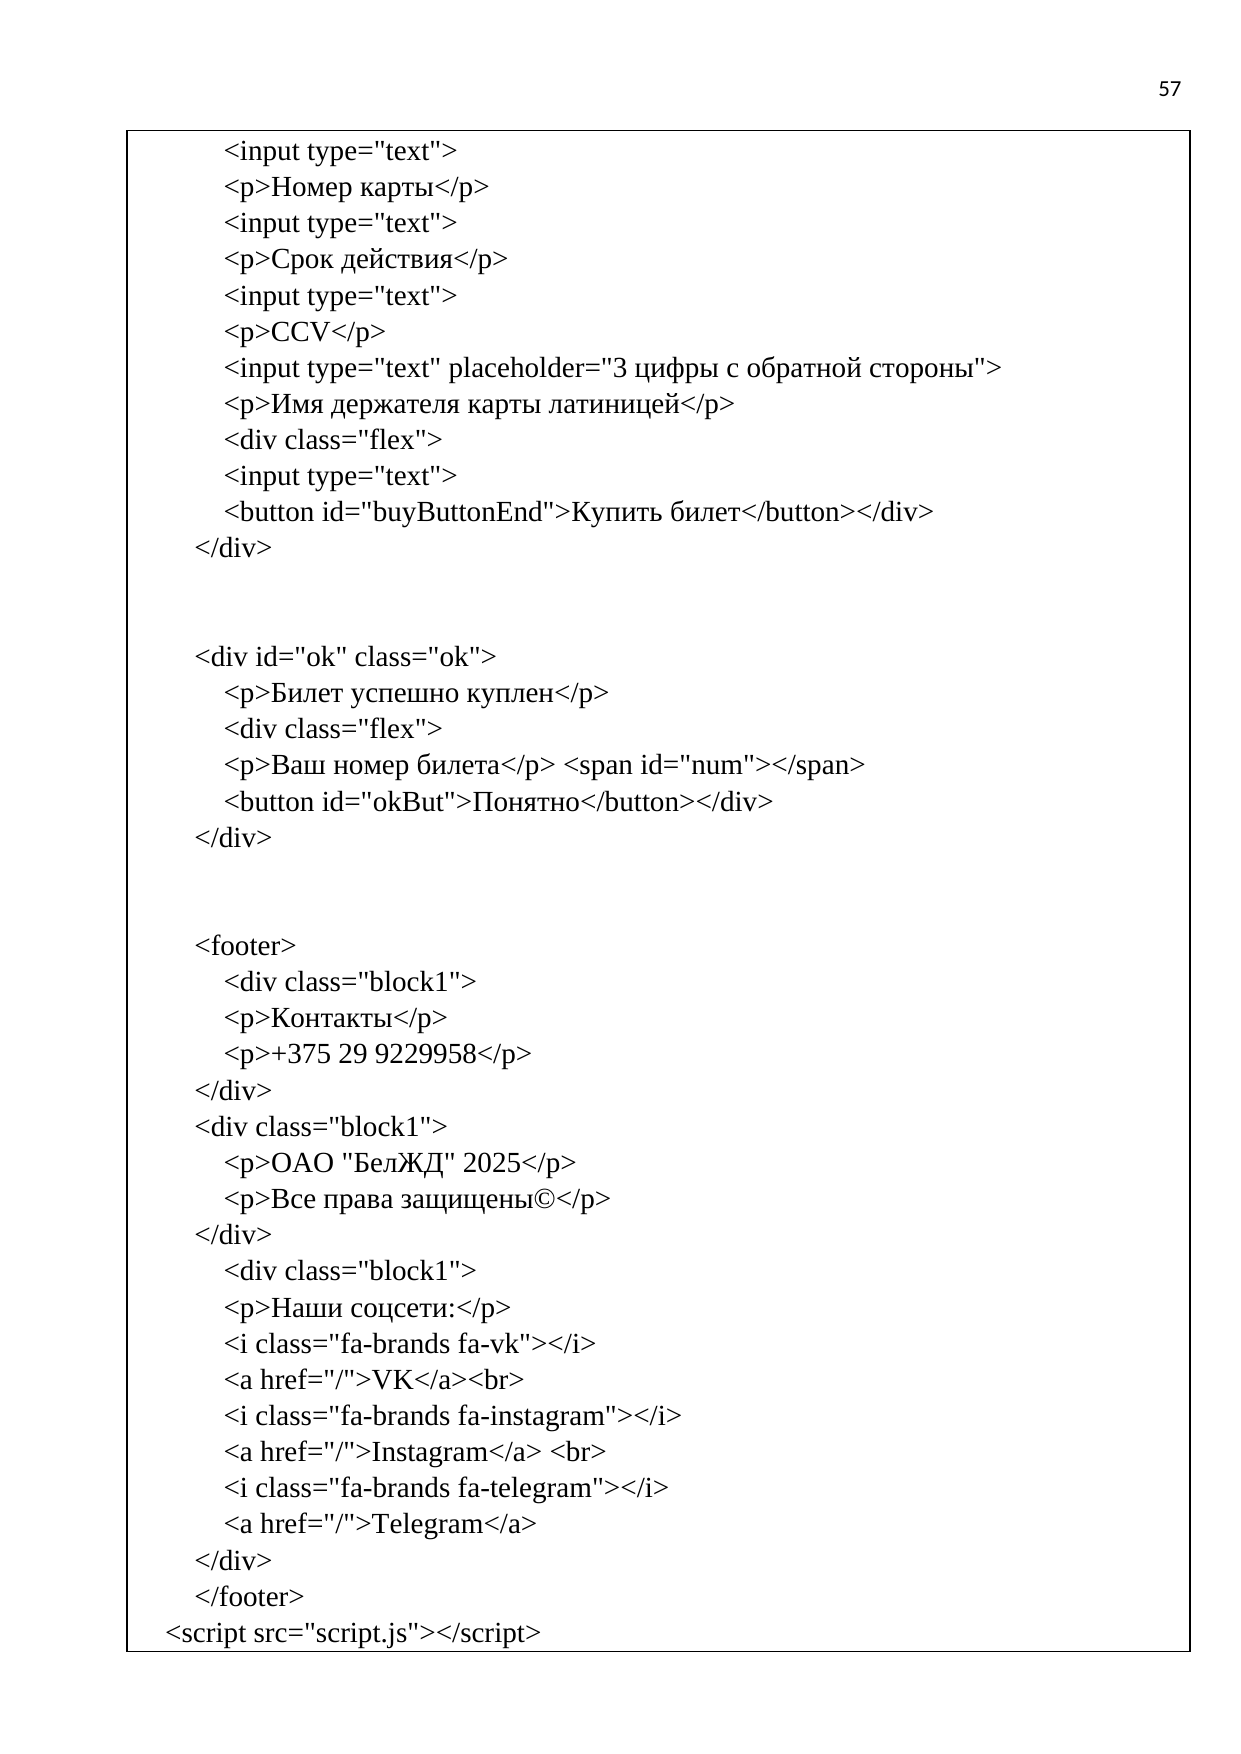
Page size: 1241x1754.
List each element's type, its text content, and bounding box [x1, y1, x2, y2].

text </div> [128, 527, 1189, 564]
text <button id="okBut">Понятно</button></div> [128, 781, 1189, 817]
text <script src="script.js"></script> [128, 1612, 1189, 1651]
text <div class="block1"> [128, 1250, 1189, 1287]
text <button id="buyButtonEnd">Купить билет</button></div> [128, 491, 1189, 527]
text <div class="flex"> [128, 419, 1189, 455]
text <a href="/">Instagram</a> <br> [128, 1431, 1189, 1467]
text <i class="fa-brands fa-telegram"></i> [128, 1467, 1189, 1503]
text </footer> [128, 1576, 1189, 1612]
text <input type="text"> [128, 202, 1189, 238]
text <p>Билет успешно куплен</p> [128, 672, 1189, 708]
text <p>Наши соцсети:</p> [128, 1287, 1189, 1323]
text <input type="text"> [128, 274, 1189, 311]
text <input type="text" placeholder="3 цифры с обратной стороны"> [128, 347, 1189, 383]
text <div class="flex"> [128, 708, 1189, 744]
text <a href="/">Telegram</a> [128, 1503, 1189, 1539]
text <div class="block1"> [128, 961, 1189, 997]
text <p>Срок действия</p> [128, 238, 1189, 274]
text <input type="text"> [128, 131, 1189, 166]
text <p>ОАО "БелЖД" 2025</p> [128, 1142, 1189, 1178]
text </div> [128, 817, 1189, 853]
text <footer> [128, 925, 1189, 961]
text <p>Номер карты</p> [128, 166, 1189, 202]
text <input type="text"> [128, 455, 1189, 491]
text <p>Имя держателя карты латиницей</p> [128, 383, 1189, 419]
text <p>Контакты</p> [128, 997, 1189, 1033]
text </div> [128, 1214, 1189, 1250]
text <i class="fa-brands fa-instagram"></i> [128, 1395, 1189, 1431]
text <p>Ваш номер билета</p> <span id="num"></span> [128, 744, 1189, 781]
text <p>CCV</p> [128, 311, 1189, 347]
text <div id="ok" class="ok"> [128, 636, 1189, 672]
text <p>+375 29 9229958</p> [128, 1033, 1189, 1070]
text <i class="fa-brands fa-vk"></i> [128, 1323, 1189, 1359]
text </div> [128, 1539, 1189, 1576]
text <a href="/">VK</a><br> [128, 1359, 1189, 1395]
text <div class="block1"> [128, 1106, 1189, 1142]
text <p>Все права защищены©</p> [128, 1178, 1189, 1214]
text </div> [128, 1070, 1189, 1106]
